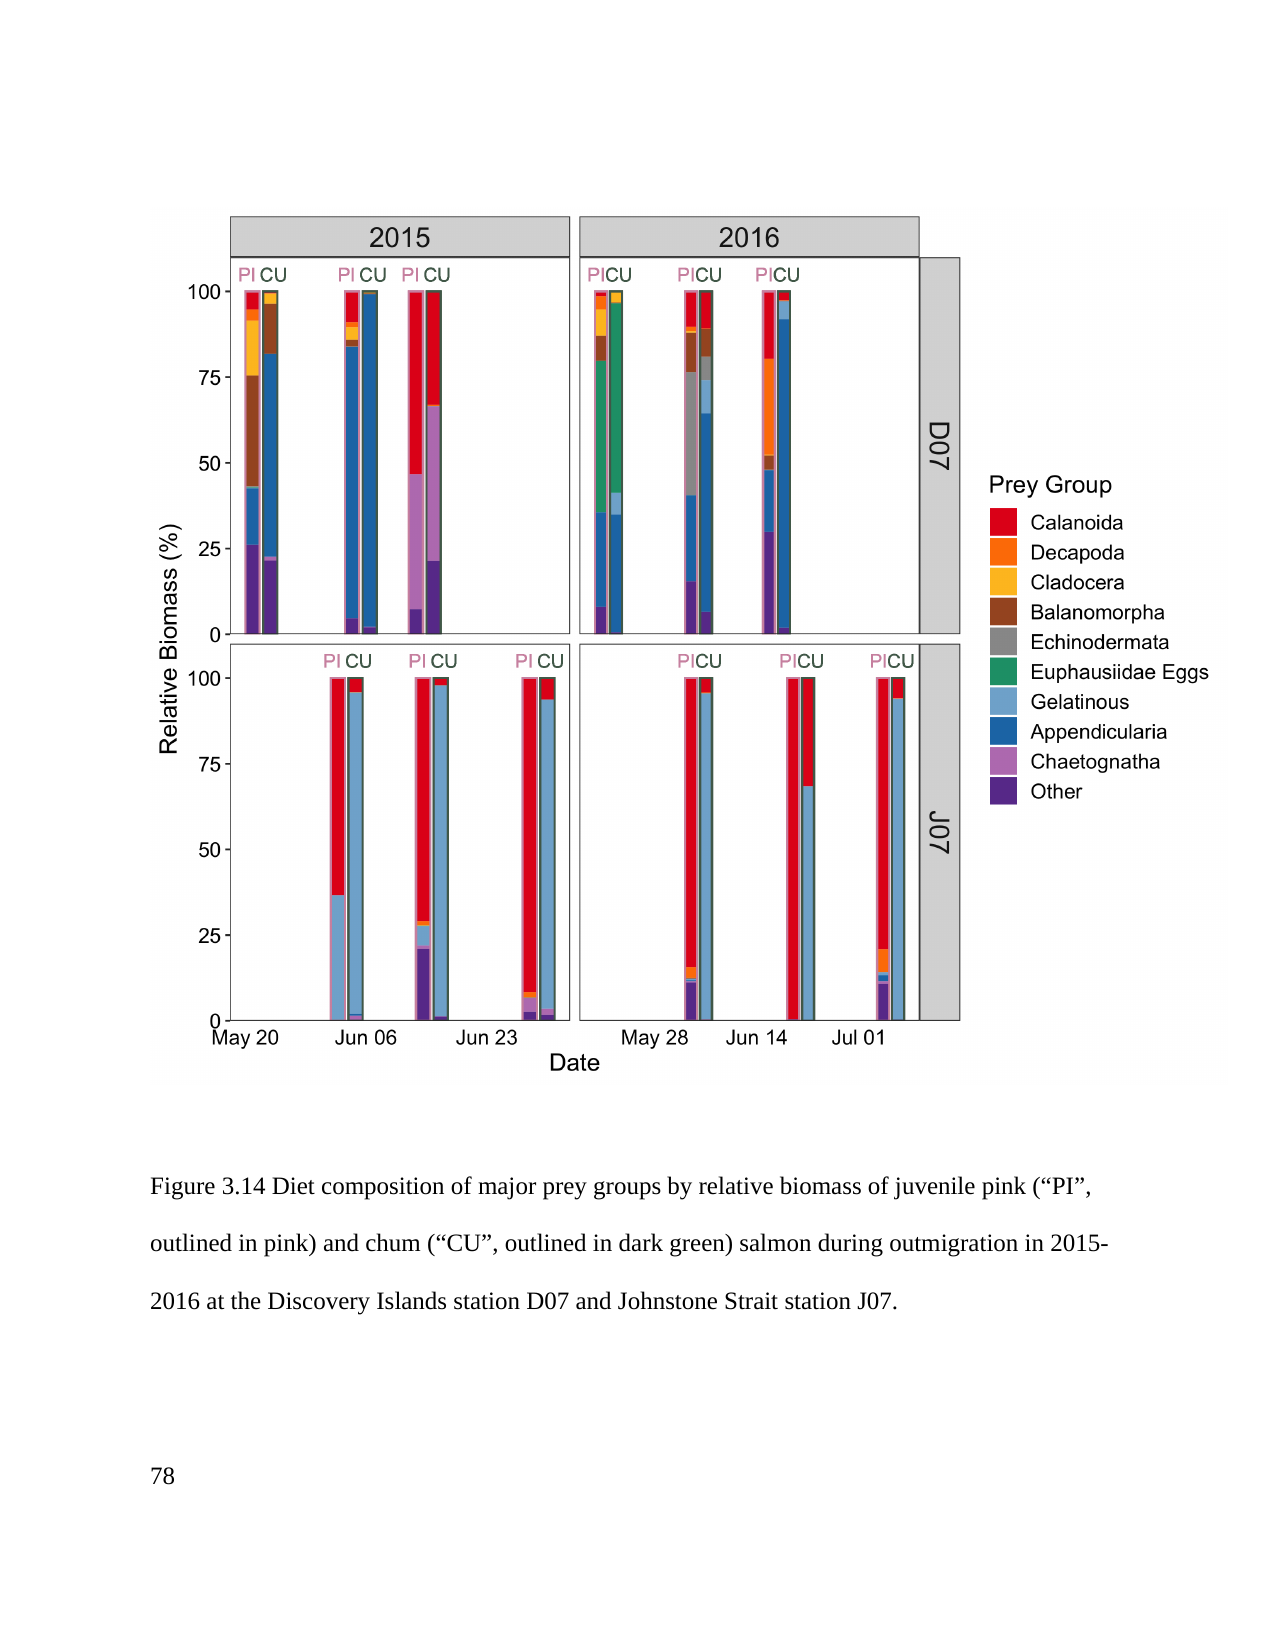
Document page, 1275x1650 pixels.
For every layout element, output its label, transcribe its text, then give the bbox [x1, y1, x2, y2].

picture [150, 207, 1228, 1085]
